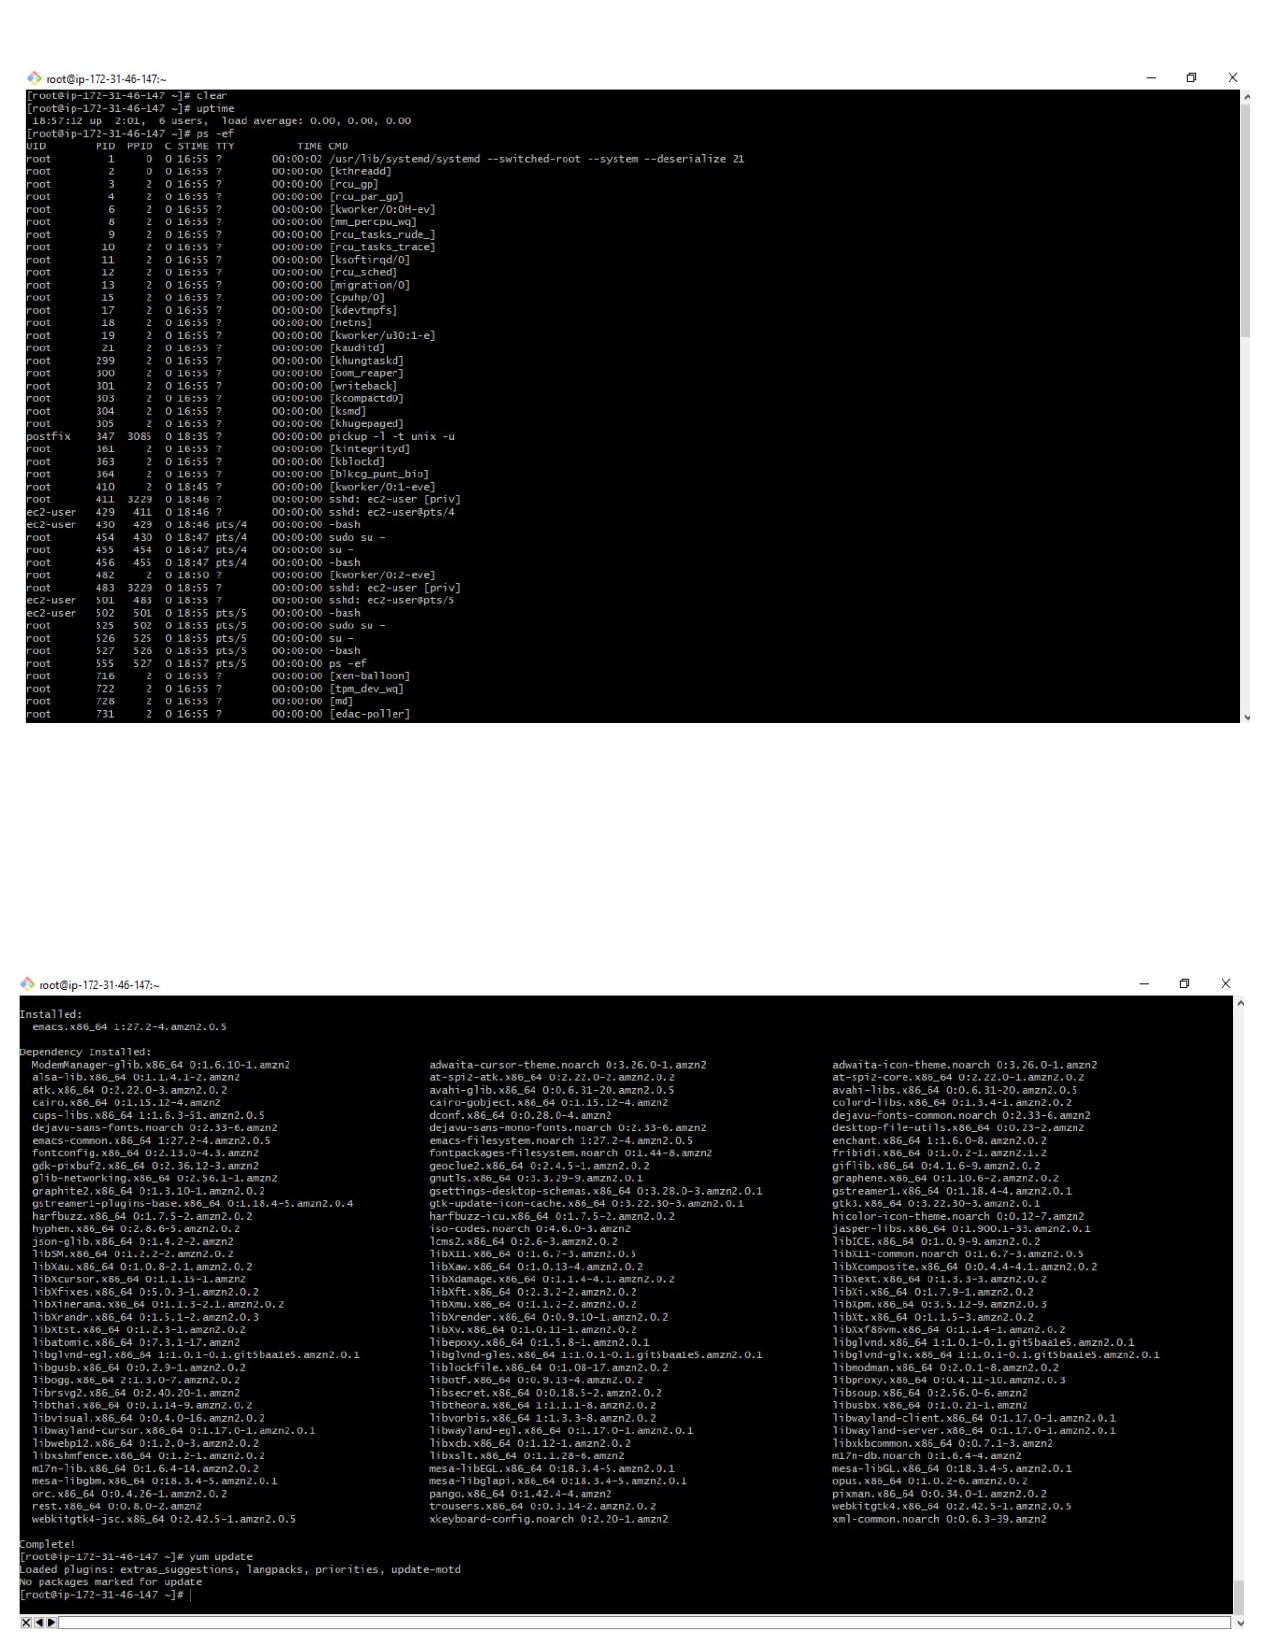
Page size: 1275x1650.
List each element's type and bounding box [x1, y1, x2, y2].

picture [18, 974, 1244, 1627]
picture [25, 68, 1250, 722]
